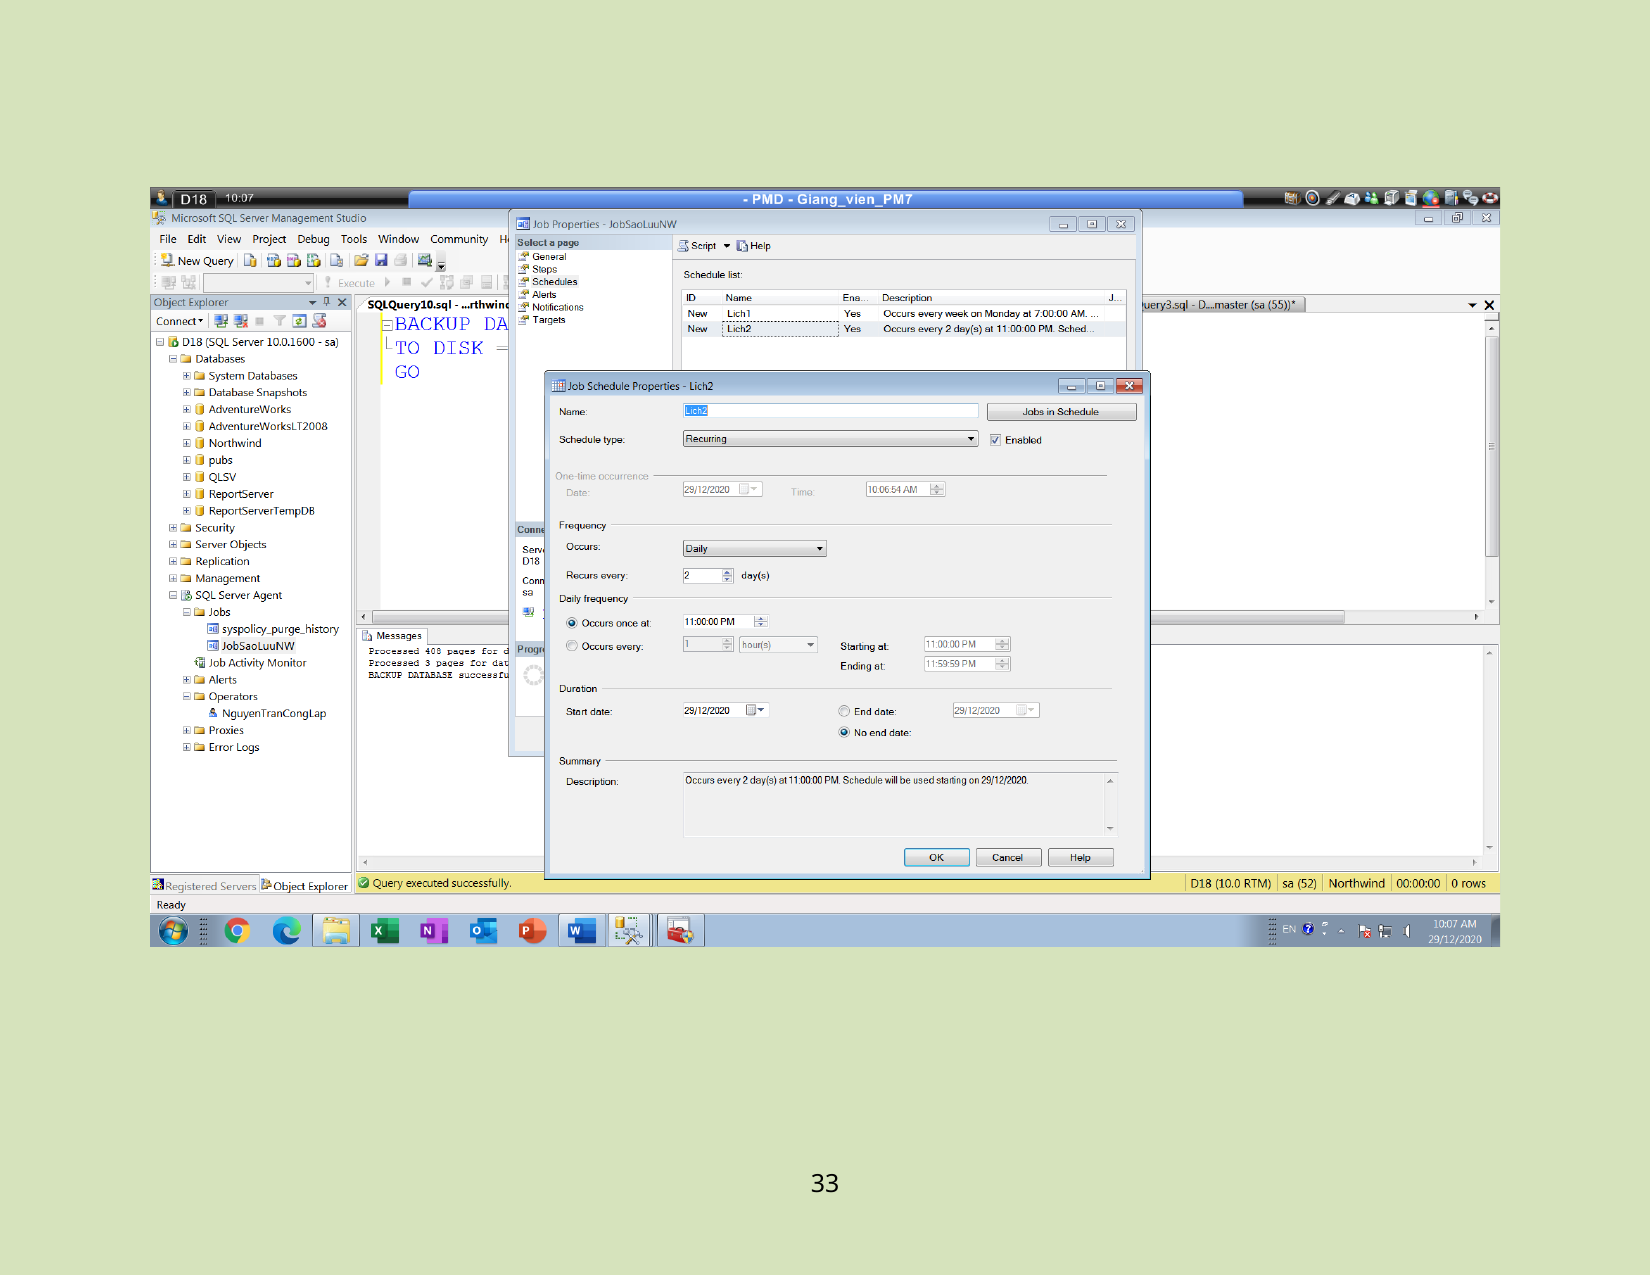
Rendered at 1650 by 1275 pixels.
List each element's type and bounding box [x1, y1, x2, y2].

picture [150, 187, 1500, 947]
